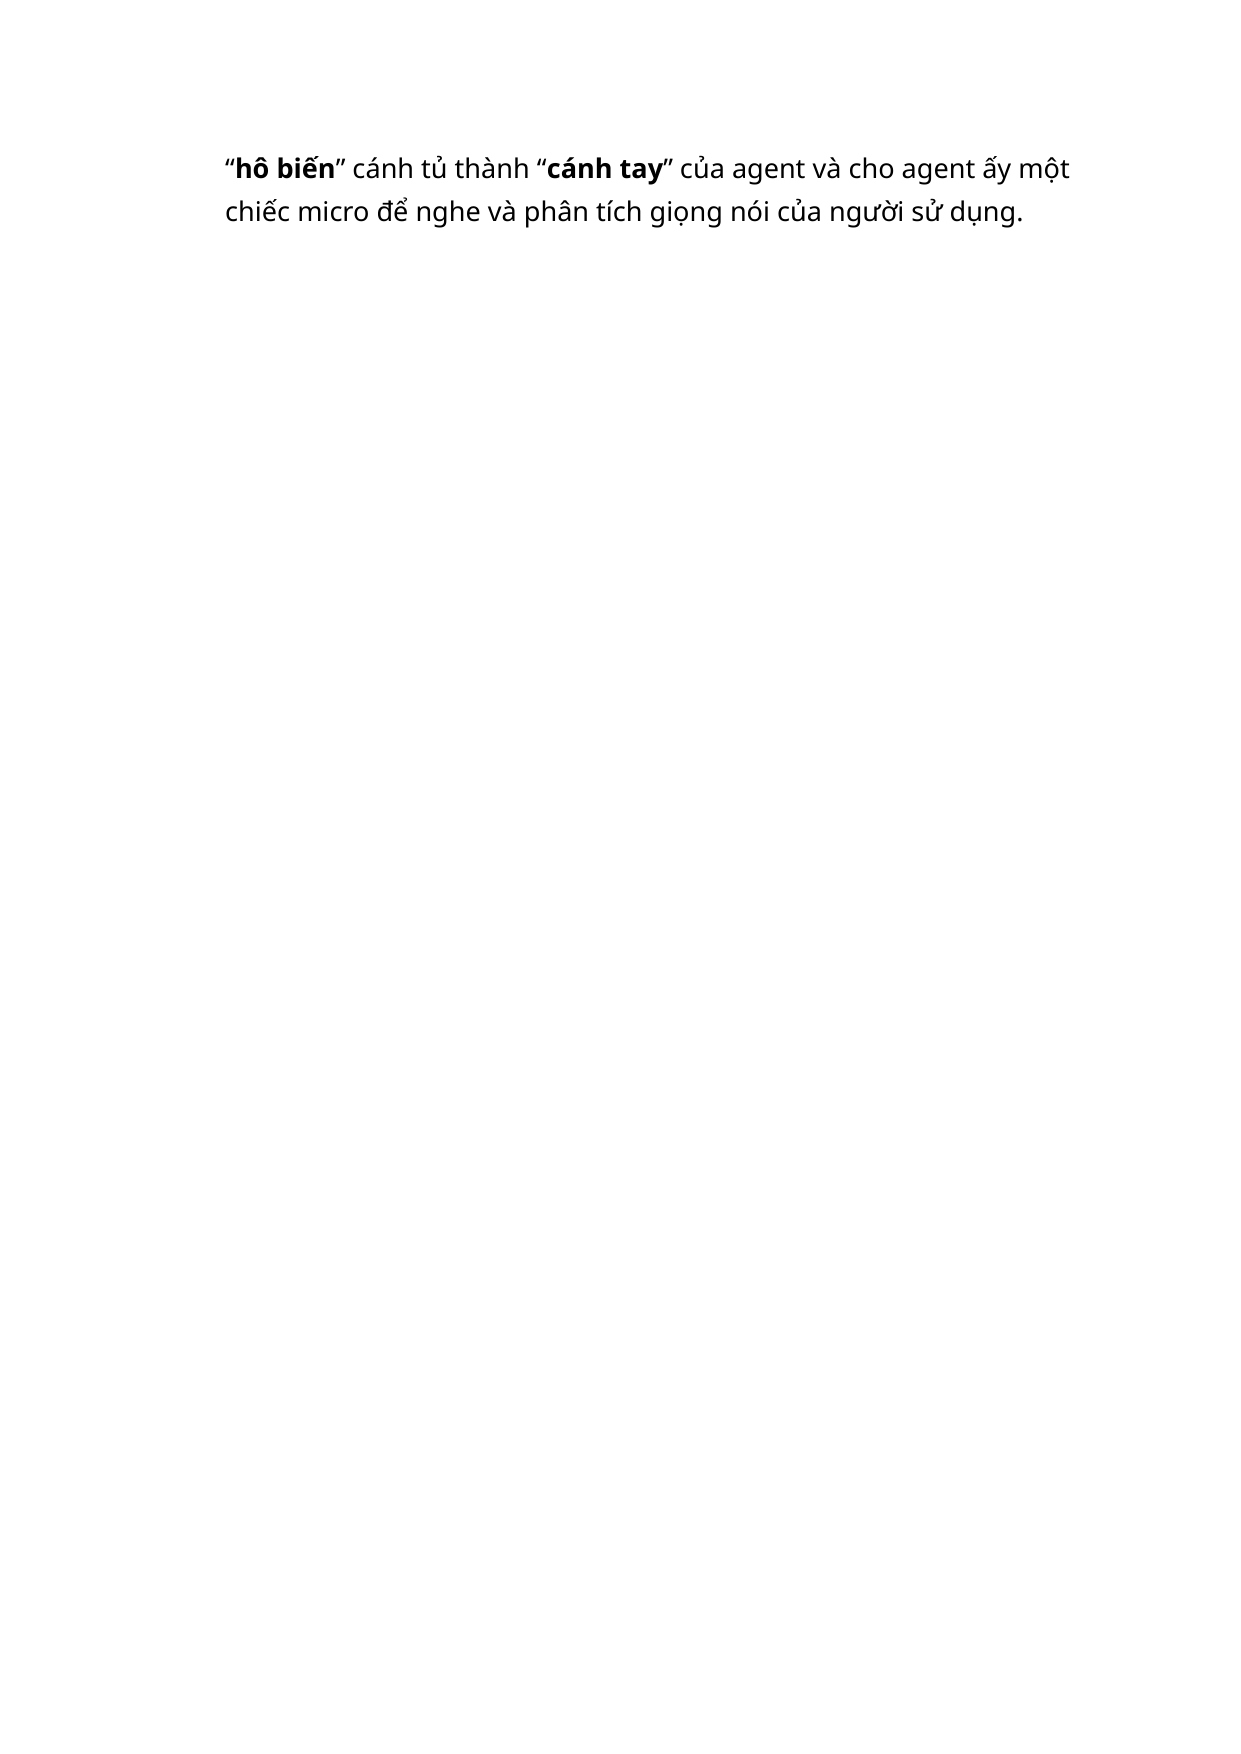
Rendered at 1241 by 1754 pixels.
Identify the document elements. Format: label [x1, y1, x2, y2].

list [187, 150, 1090, 229]
